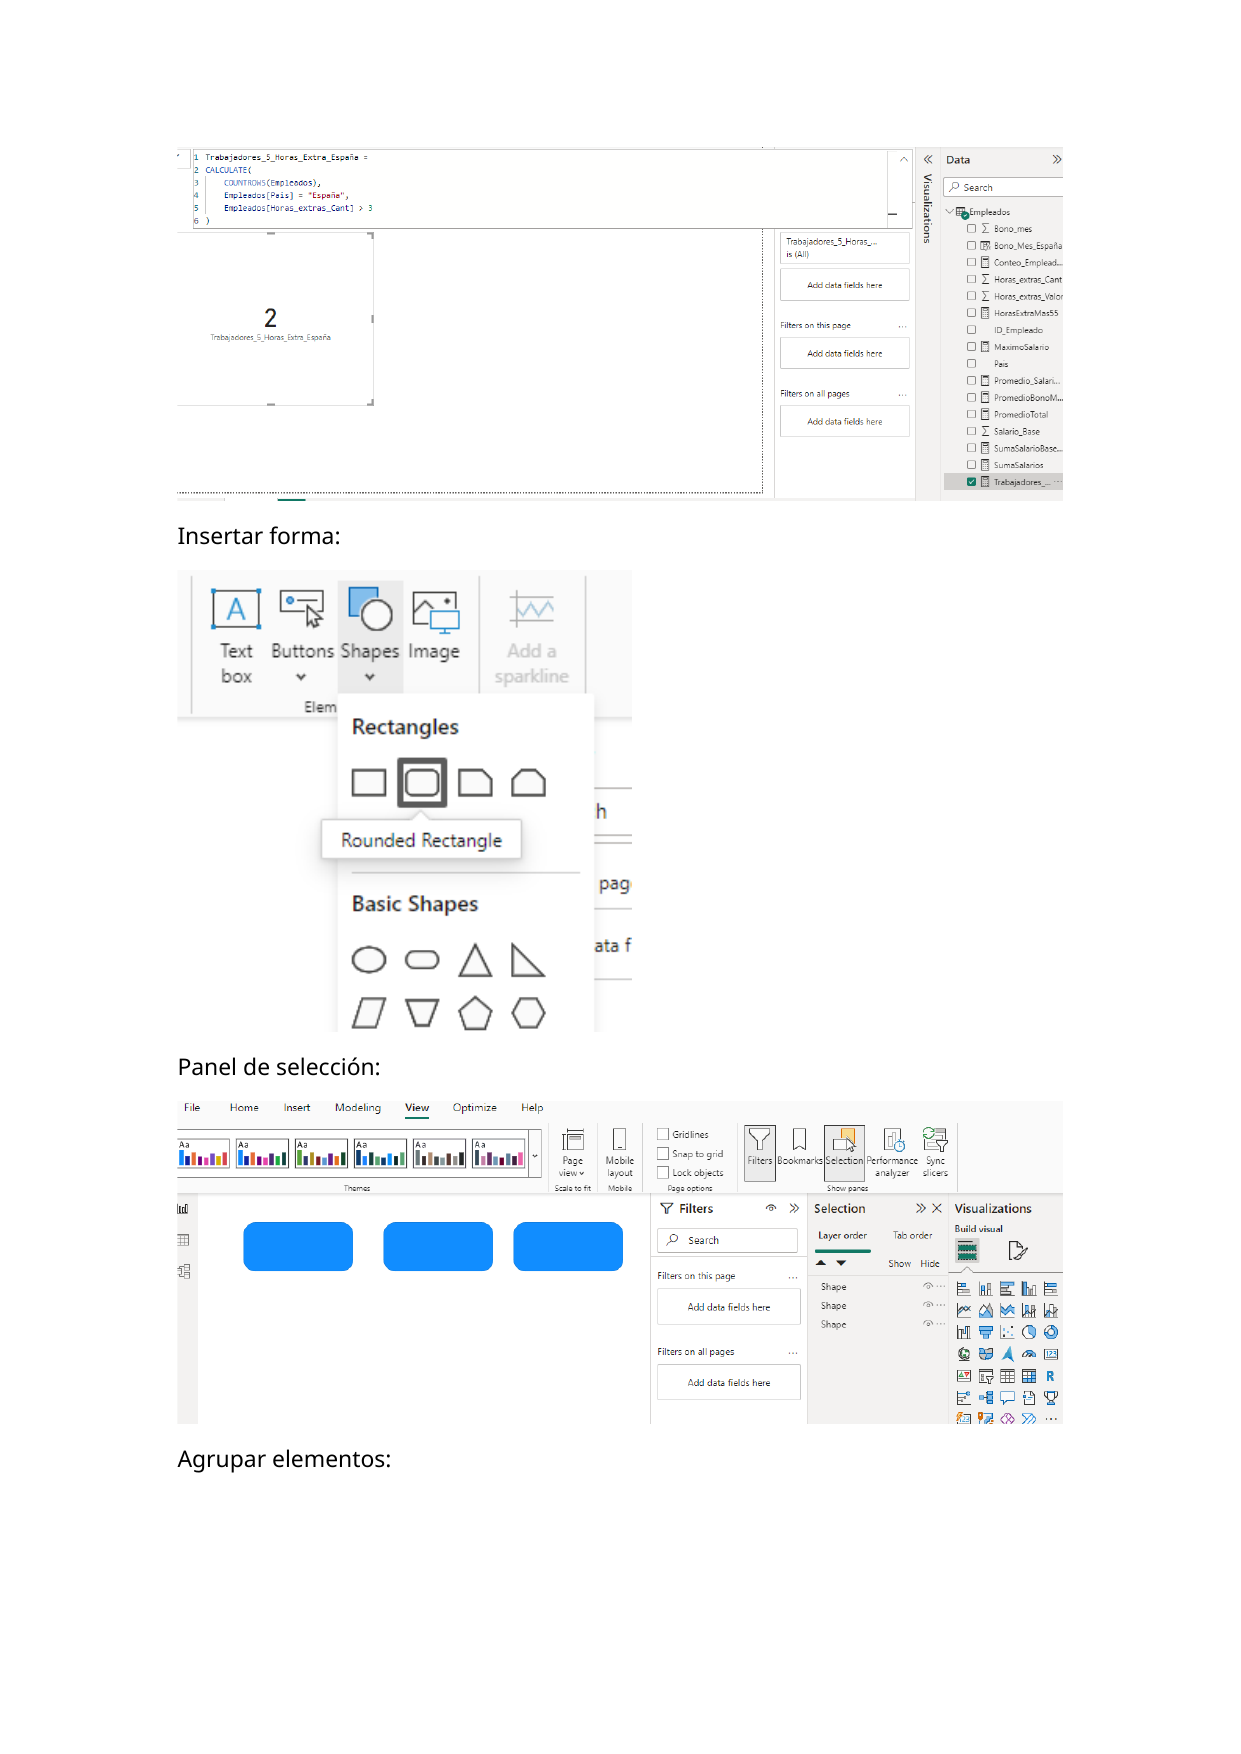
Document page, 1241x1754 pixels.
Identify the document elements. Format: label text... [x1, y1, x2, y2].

picture [177, 570, 632, 1032]
picture [177, 1101, 1063, 1424]
picture [177, 147, 1063, 501]
text Agrupar elementos: [177, 1443, 1063, 1474]
text Panel de selección: [177, 1051, 1063, 1082]
text Insertar forma: [177, 520, 1063, 551]
